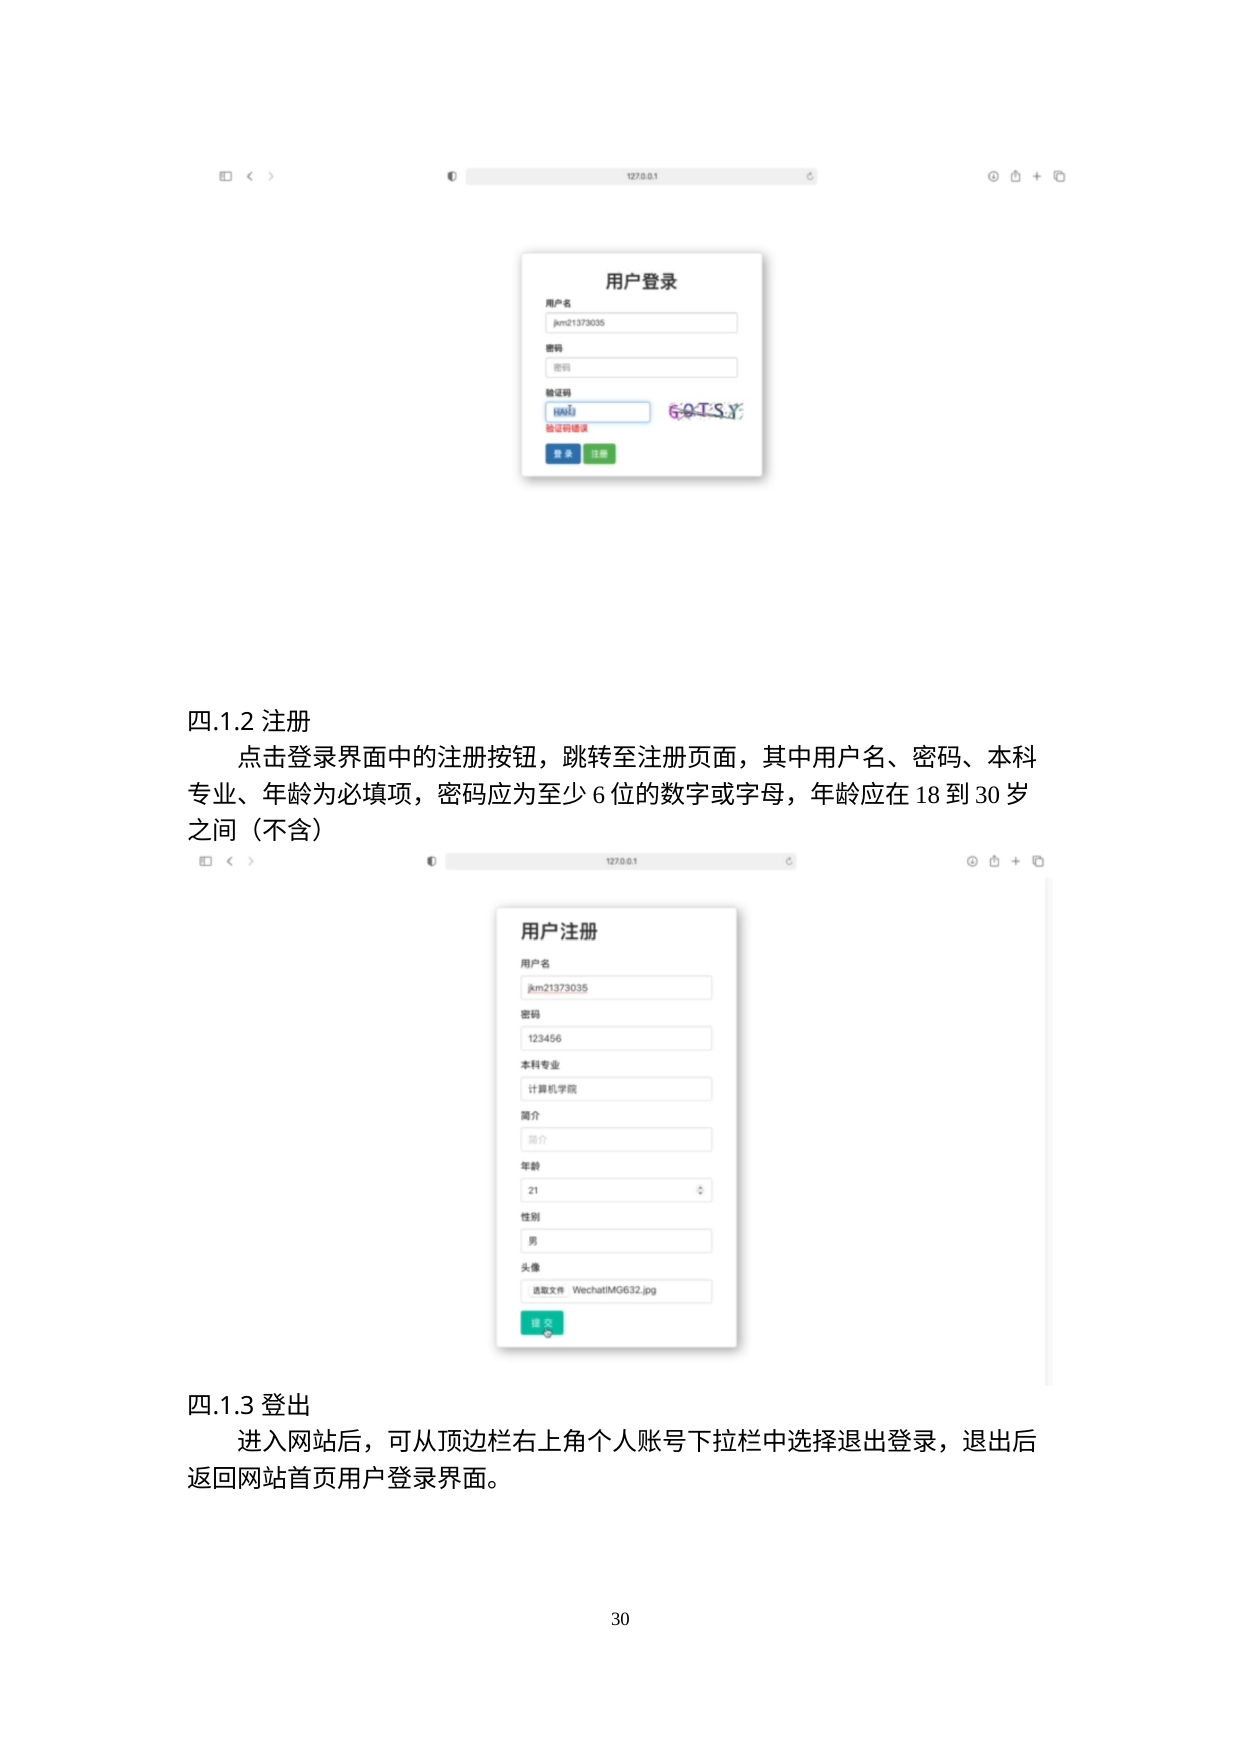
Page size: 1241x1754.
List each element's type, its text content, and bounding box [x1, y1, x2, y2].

picture [207, 162, 1074, 702]
picture [187, 846, 1053, 1386]
text 进入网站后，可从顶边栏右上角个人账号下拉栏中选择退出登录，退出后返回网站首页用户登录界面。 [187, 1422, 1053, 1494]
subtitle 登出 [187, 1386, 1053, 1422]
text 点击登录界面中的注册按钮，跳转至注册页面，其中用户名、密码、本科专业、年龄为必填项，密码应为至少6位的数字或字母，年龄应在18到30岁之间（不含） [187, 738, 1053, 846]
subtitle 注册 [187, 702, 1053, 738]
